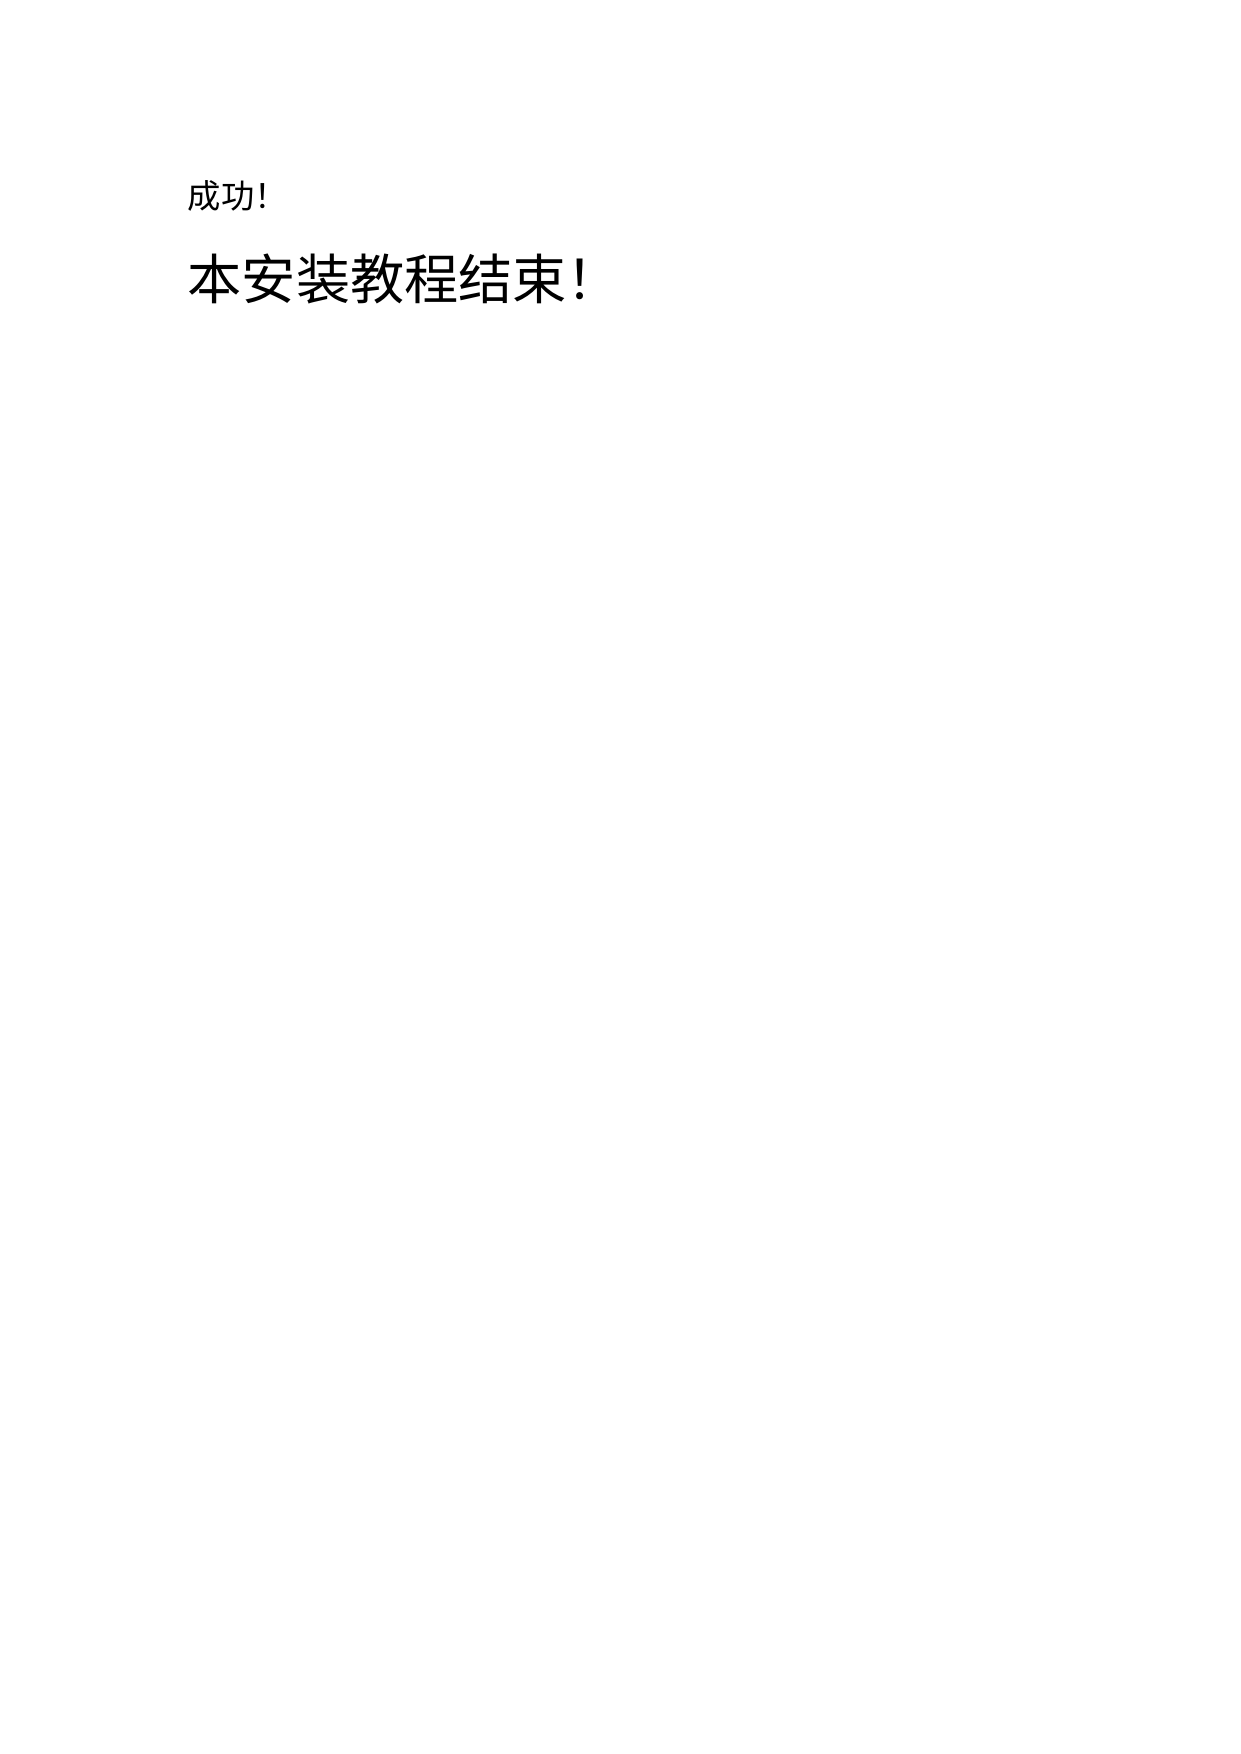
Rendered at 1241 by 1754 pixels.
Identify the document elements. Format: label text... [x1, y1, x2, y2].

text 成功！ [187, 162, 1053, 227]
text 本安装教程结束！ [187, 227, 1053, 324]
